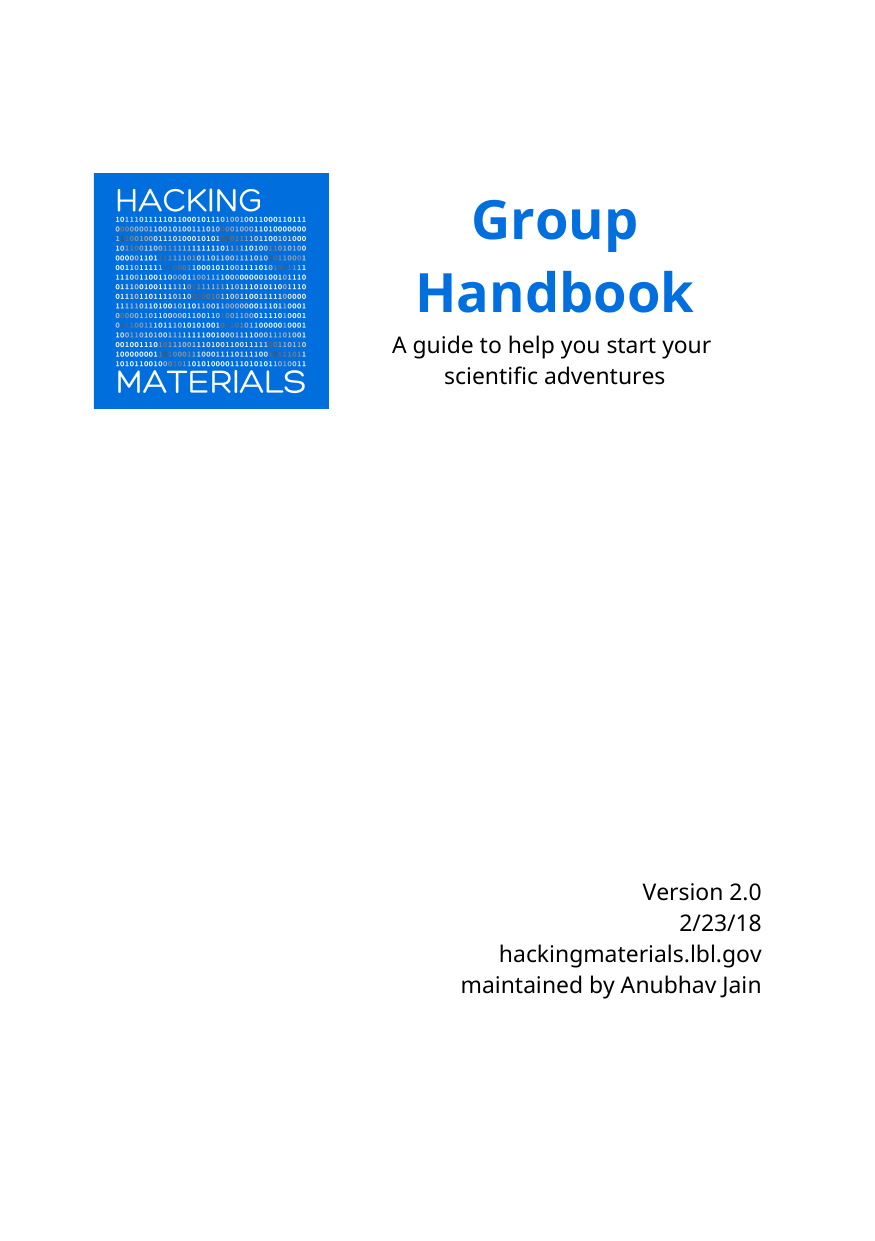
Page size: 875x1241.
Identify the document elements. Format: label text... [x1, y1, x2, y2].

text Version 2.0 [112, 875, 762, 907]
picture [93, 173, 329, 409]
text A guide to help you start your scientific adventures [329, 329, 762, 391]
text hackingmaterials.lbl.gov [112, 938, 762, 969]
text 2/23/18 [112, 907, 762, 938]
subtitle Group Handbook [329, 181, 762, 329]
text maintained by Anubhav Jain [112, 969, 762, 1000]
